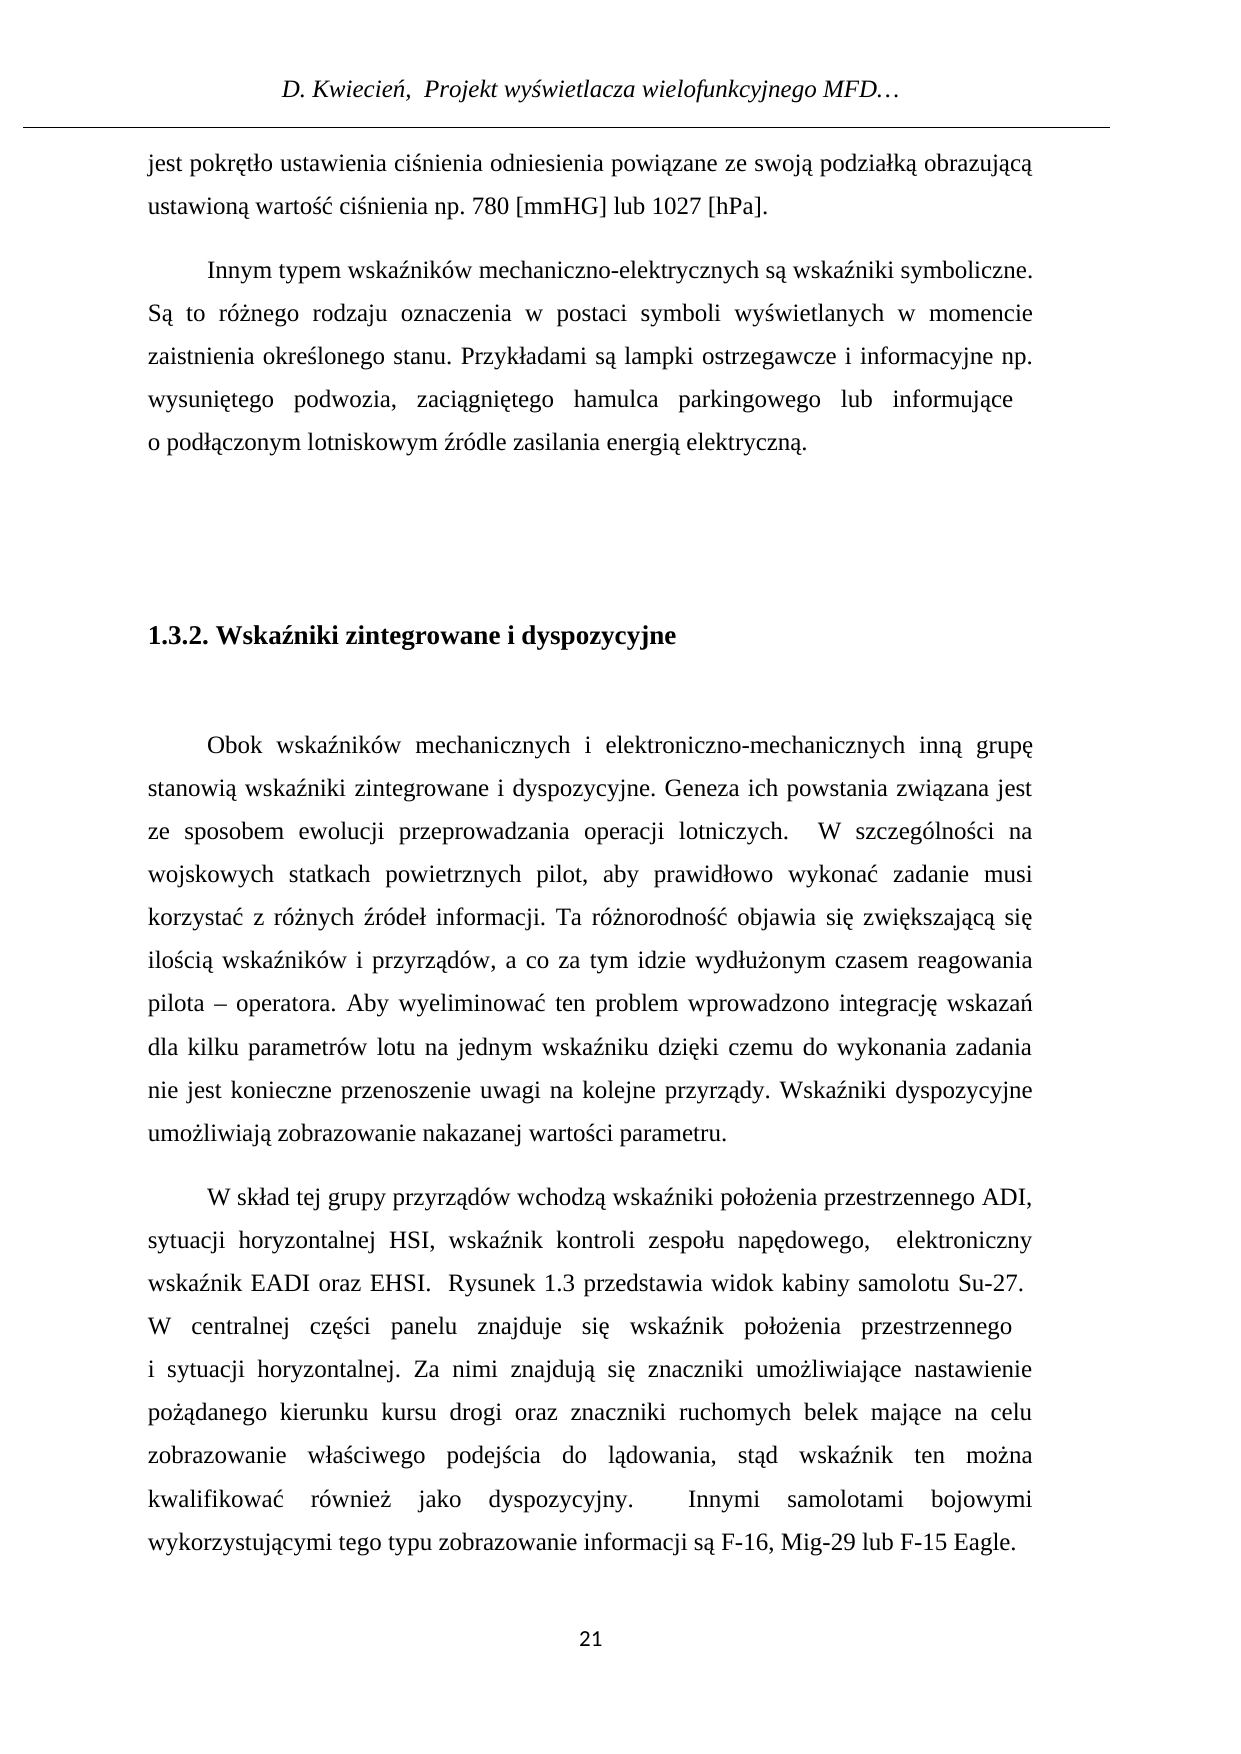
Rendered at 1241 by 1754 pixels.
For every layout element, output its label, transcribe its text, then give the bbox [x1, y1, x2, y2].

text W skład tej grupy przyrządów wchodzą wskaźniki położenia przestrzennego ADI, sytuacji horyzontalnej HSI, wskaźnik kontroli zespołu napędowego, elektroniczny wskaźnik EADI oraz EHSI. Rysunek 1.3 przedstawia widok kabiny samolotu Su-27. W centralnej części panelu znajduje się wskaźnik położenia przestrzennego i sytuacji horyzontalnej. Za nimi znajdują się znaczniki umożliwiające nastawienie pożądanego kierunku kursu drogi oraz znaczniki ruchomych belek mające na celu zobrazowanie właściwego podejścia do lądowania, stąd wskaźnik ten można kwalifikować również jako dyspozycyjny. Innymi samolotami bojowymi wykorzystującymi tego typu zobrazowanie informacji są F-16, Mig-29 lub F-15 Eagle. [148, 1182, 1033, 1556]
subtitle 1.3.2. Wskaźniki zintegrowane i dyspozycyjne [148, 619, 1033, 650]
text Innym typem wskaźników mechaniczno-elektrycznych są wskaźniki symboliczne. Są to różnego rodzaju oznaczenia w postaci symboli wyświetlanych w momencie zaistnienia określonego stanu. Przykładami są lampki ostrzegawcze i informacyjne np. wysuniętego podwozia, zaciągniętego hamulca parkingowego lub informujące o podłączonym lotniskowym źródle zasilania energią elektryczną. [148, 255, 1033, 456]
text Obok wskaźników mechanicznych i elektroniczno-mechanicznych inną grupę stanowią wskaźniki zintegrowane i dyspozycyjne. Geneza ich powstania związana jest ze sposobem ewolucji przeprowadzania operacji lotniczych. W szczególności na wojskowych statkach powietrznych pilot, aby prawidłowo wykonać zadanie musi korzystać z różnych źródeł informacji. Ta różnorodność objawia się zwiększającą się ilością wskaźników i przyrządów, a co za tym idzie wydłużonym czasem reagowania pilota – operatora. Aby wyeliminować ten problem wprowadzono integrację wskazań dla kilku parametrów lotu na jednym wskaźniku dzięki czemu do wykonania zadania nie jest konieczne przenoszenie uwagi na kolejne przyrządy. Wskaźniki dyspozycyjne umożliwiają zobrazowanie nakazanej wartości parametru. [148, 730, 1033, 1147]
